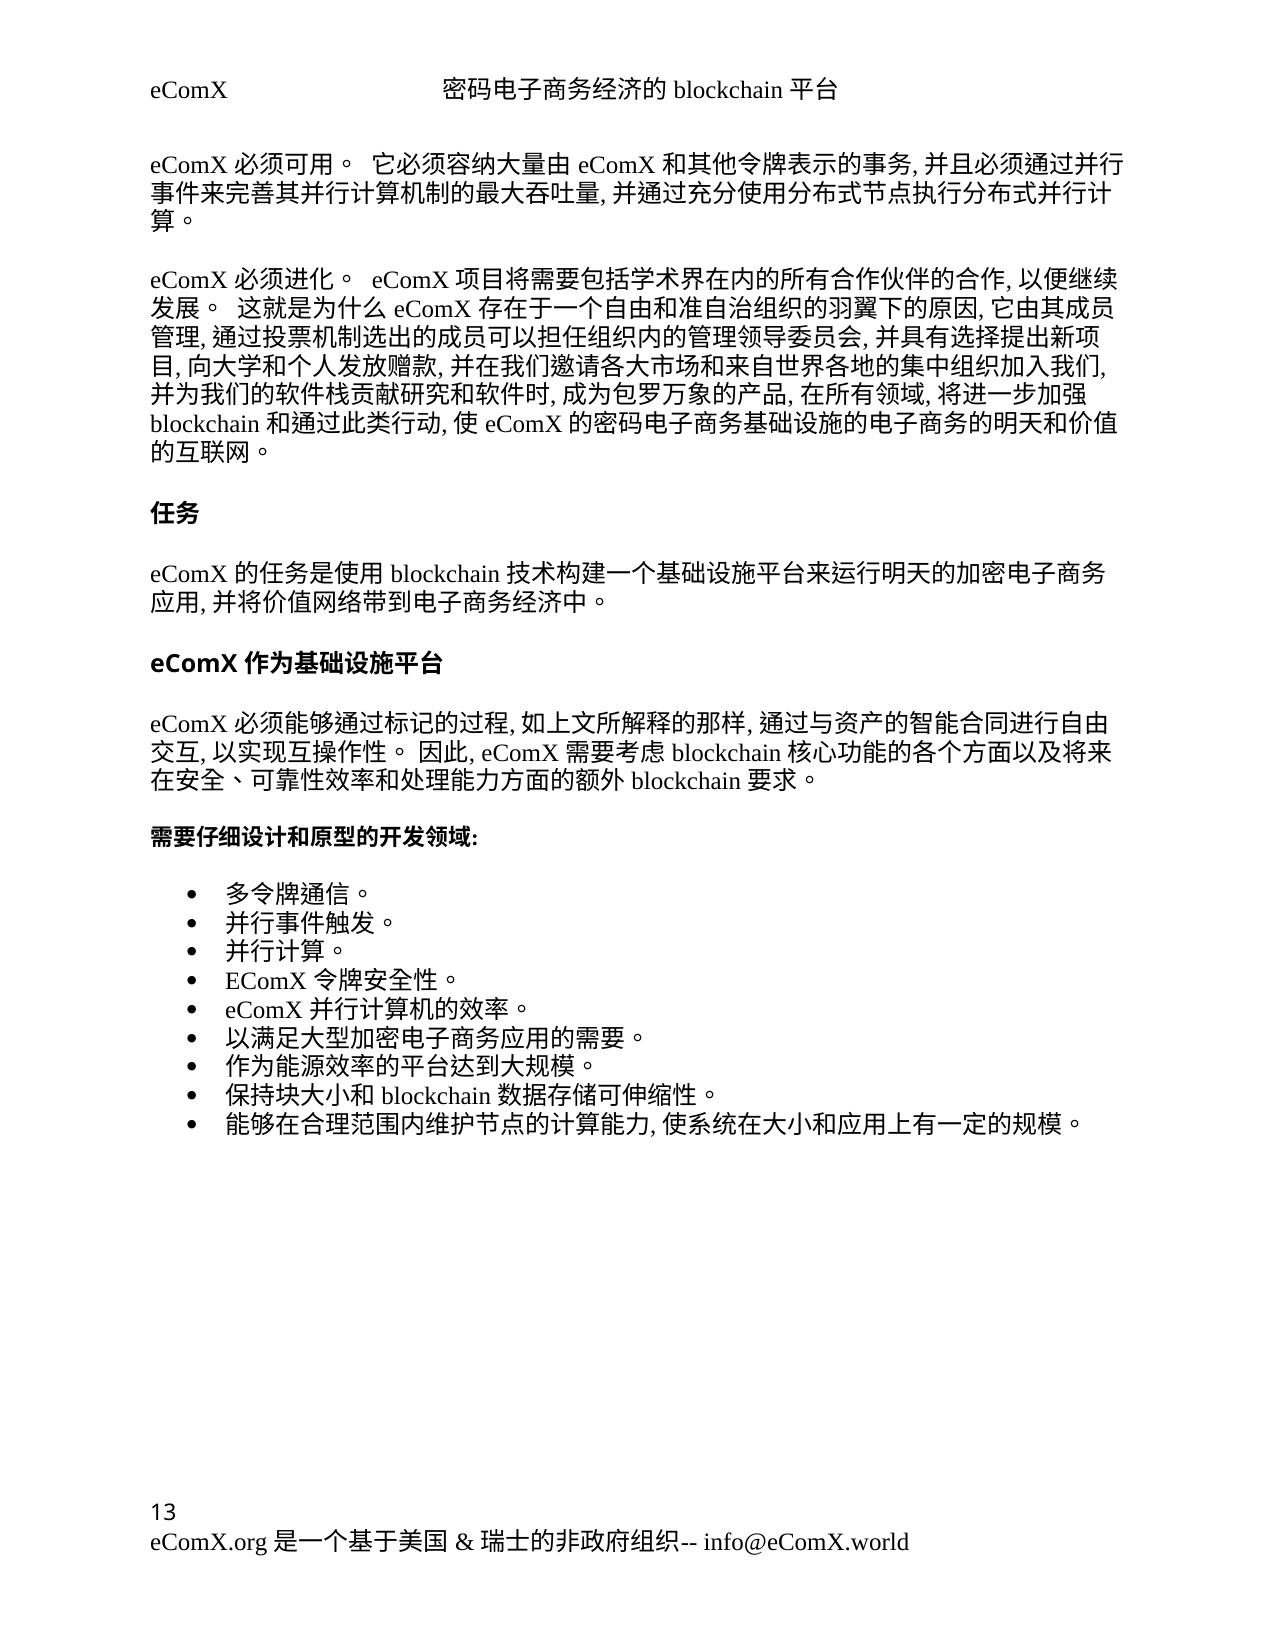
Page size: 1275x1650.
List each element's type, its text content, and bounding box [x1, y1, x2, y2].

list EComX 令牌安全性。 [187, 966, 1125, 995]
list eComX 并行计算机的效率。 [187, 995, 1125, 1024]
text eComX 必须可用。 它必须容纳大量由 eComX 和其他令牌表示的事务, 并且必须通过并行事件来完善其并行计算机制的最大吞吐量, 并通过充分使用分布式节点执行分布式并行计算。 [150, 150, 1125, 236]
list 保持块大小和 blockchain 数据存储可伸缩性。 [187, 1081, 1125, 1110]
list 能够在合理范围内维护节点的计算能力, 使系统在大小和应用上有一定的规模。 [187, 1110, 1125, 1139]
subtitle 任务 [150, 496, 1125, 530]
list 以满足大型加密电子商务应用的需要。 [187, 1024, 1125, 1052]
list 并行计算。 [187, 937, 1125, 966]
text eComX 必须能够通过标记的过程, 如上文所解释的那样, 通过与资产的智能合同进行自由交互, 以实现互操作性。 因此, eComX 需要考虑 blockchain 核心功能的各个方面以及将来在安全、可靠性效率和处理能力方面的额外 blockchain 要求。 [150, 709, 1125, 795]
list 作为能源效率的平台达到大规模。 [187, 1052, 1125, 1081]
text 需要仔细设计和原型的开发领域: [150, 824, 1125, 851]
text eComX 的任务是使用 blockchain 技术构建一个基础设施平台来运行明天的加密电子商务应用, 并将价值网络带到电子商务经济中。 [150, 559, 1125, 617]
list 多令牌通信。 [187, 880, 1125, 909]
list 并行事件触发。 [187, 909, 1125, 937]
subtitle eComX 作为基础设施平台 [150, 646, 1125, 680]
text eComX 必须进化。 eComX 项目将需要包括学术界在内的所有合作伙伴的合作, 以便继续发展。 这就是为什么 eComX 存在于一个自由和准自治组织的羽翼下的原因, 它由其成员管理, 通过投票机制选出的成员可以担任组织内的管理领导委员会, 并具有选择提出新项目, 向大学和个人发放赠款, 并在我们邀请各大市场和来自世界各地的集中组织加入我们, 并为我们的软件栈贡献研究和软件时, 成为包罗万象的产品, 在所有领域, 将进一步加强 blockchain 和通过此类行动, 使 eComX 的密码电子商务基础设施的电子商务的明天和价值的互联网。 [150, 265, 1125, 467]
